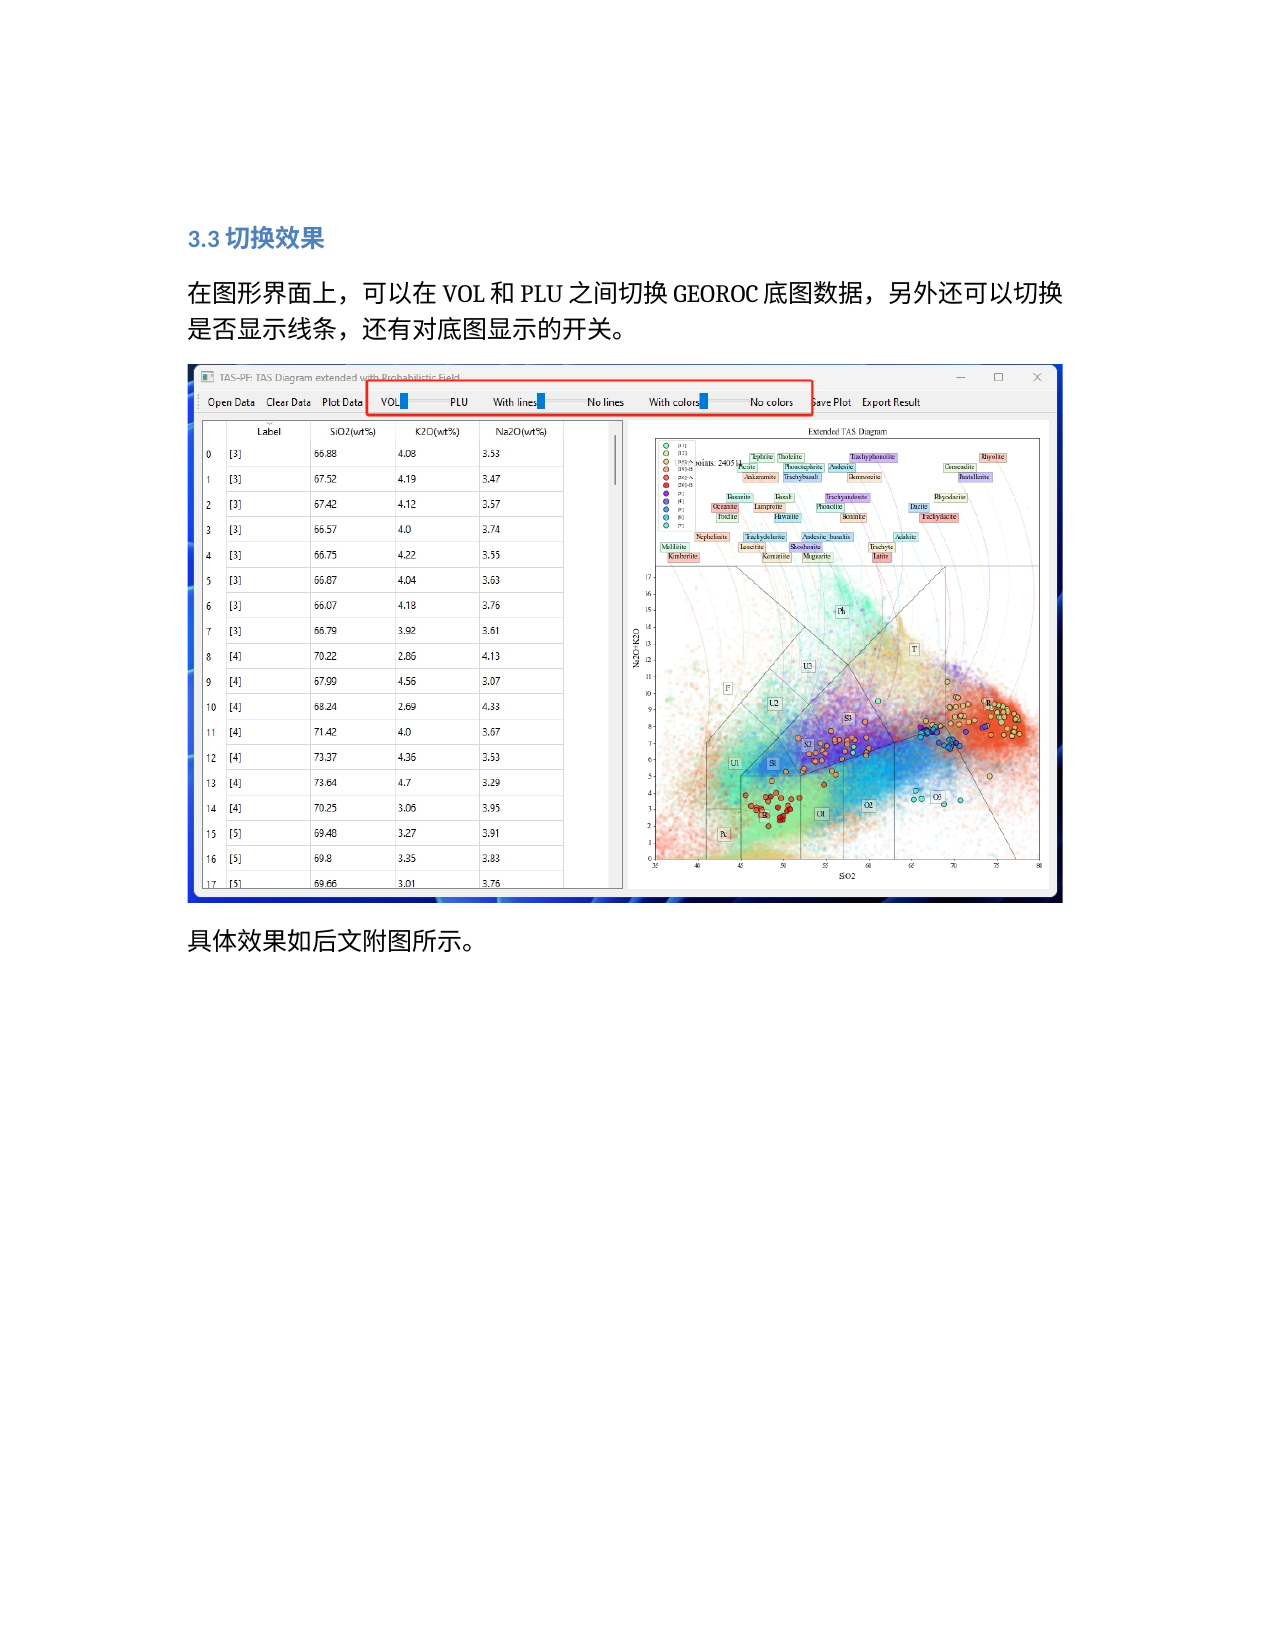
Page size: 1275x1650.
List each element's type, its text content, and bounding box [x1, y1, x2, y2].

text 在图形界面上，可以在VOL和PLU之间切换GEOROC底图数据，另外还可以切换是否显示线条，还有对底图显示的开关。 [187, 273, 1087, 346]
picture [187, 364, 1063, 903]
text 具体效果如后文附图所示。 [187, 921, 1087, 957]
subtitle 3.3 切换效果 [187, 218, 1087, 254]
